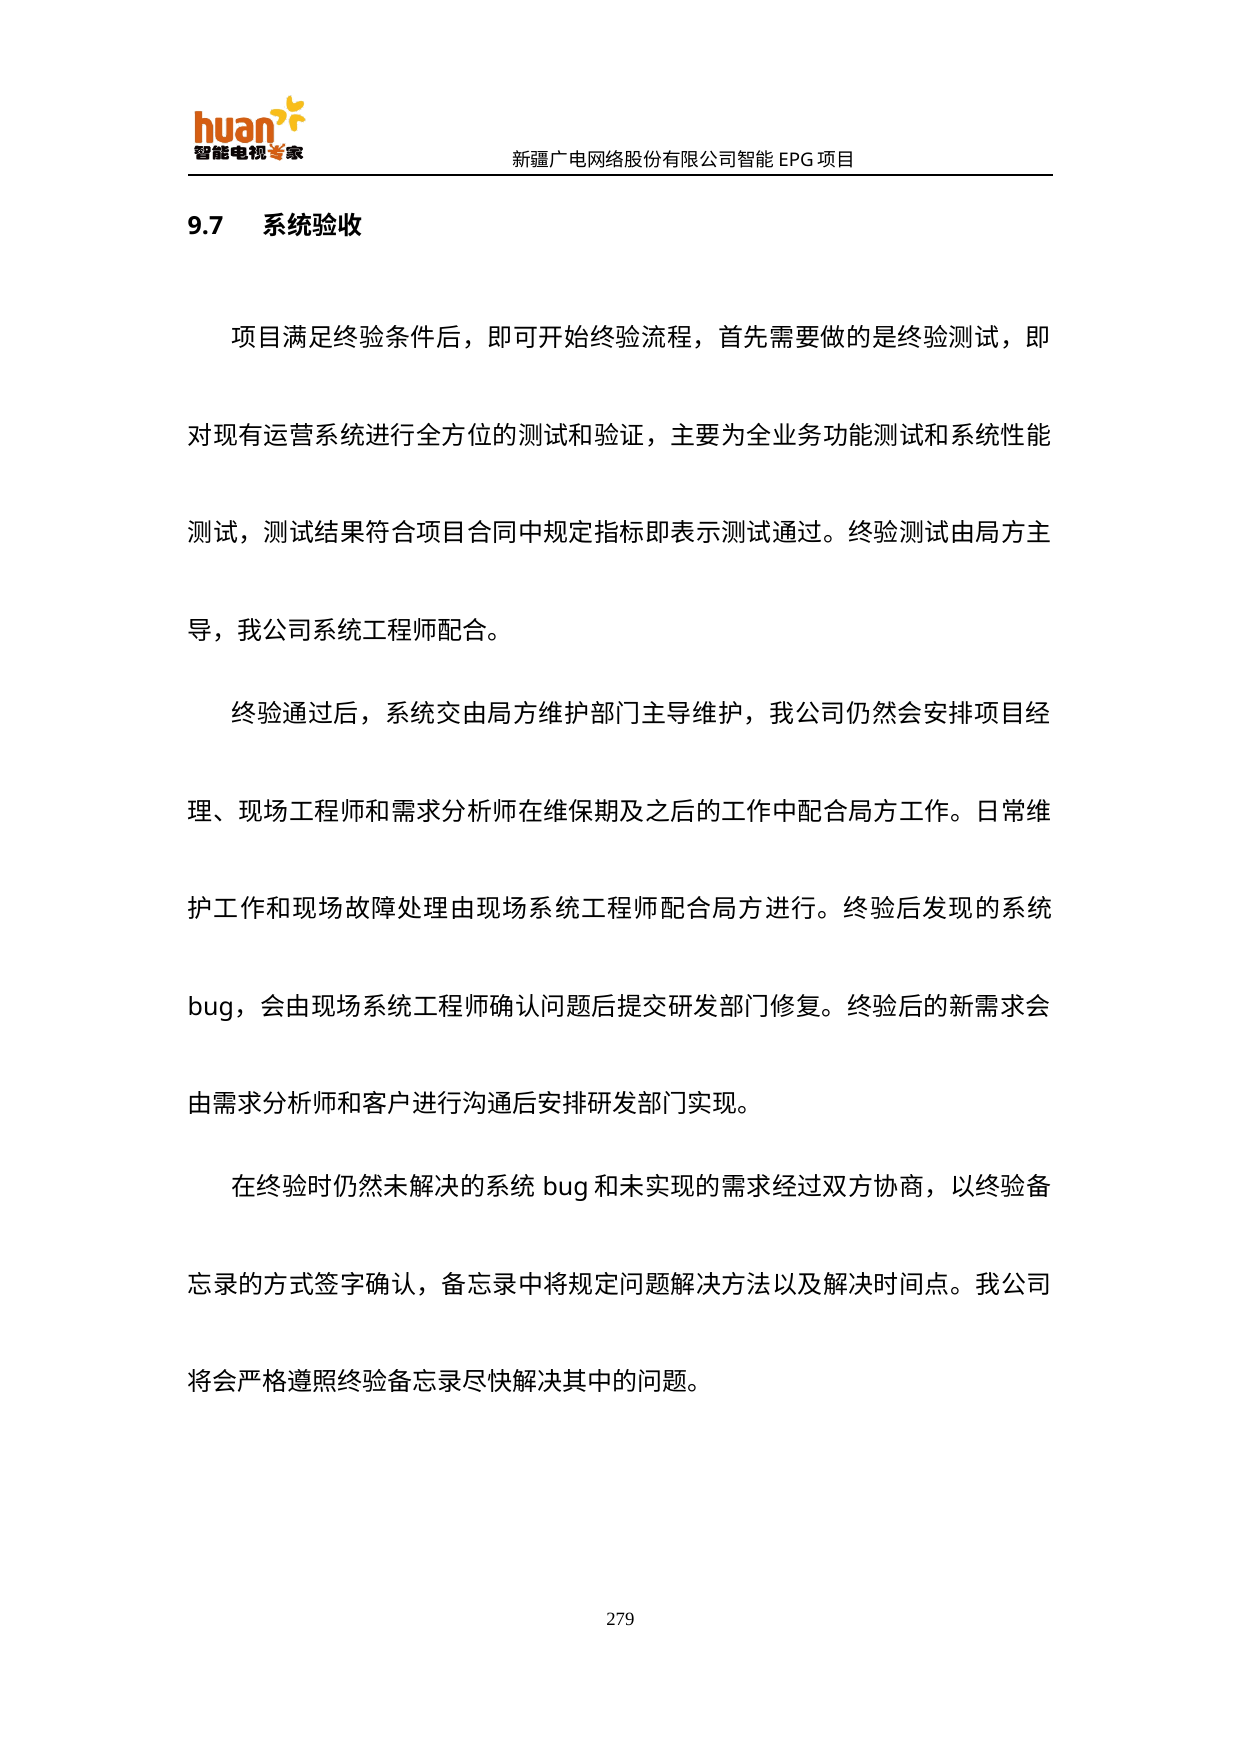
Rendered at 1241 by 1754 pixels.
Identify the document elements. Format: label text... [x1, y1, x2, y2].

text 在终验时仍然未解决的系统bug和未实现的需求经过双方协商，以终验备忘录的方式签字确认，备忘录中将规定问题解决方法以及解决时间点。我公司将会严格遵照终验备忘录尽快解决其中的问题。 [187, 1152, 1053, 1412]
subtitle 系统验收 [187, 191, 1053, 256]
text 项目满足终验条件后，即可开始终验流程，首先需要做的是终验测试，即对现有运营系统进行全方位的测试和验证，主要为全业务功能测试和系统性能测试，测试结果符合项目合同中规定指标即表示测试通过。终验测试由局方主导，我公司系统工程师配合。 [187, 303, 1053, 661]
picture [187, 88, 313, 167]
text 终验通过后，系统交由局方维护部门主导维护，我公司仍然会安排项目经理、现场工程师和需求分析师在维保期及之后的工作中配合局方工作。日常维护工作和现场故障处理由现场系统工程师配合局方进行。终验后发现的系统bug，会由现场系统工程师确认问题后提交研发部门修复。终验后的新需求会由需求分析师和客户进行沟通后安排研发部门实现。 [187, 679, 1053, 1134]
